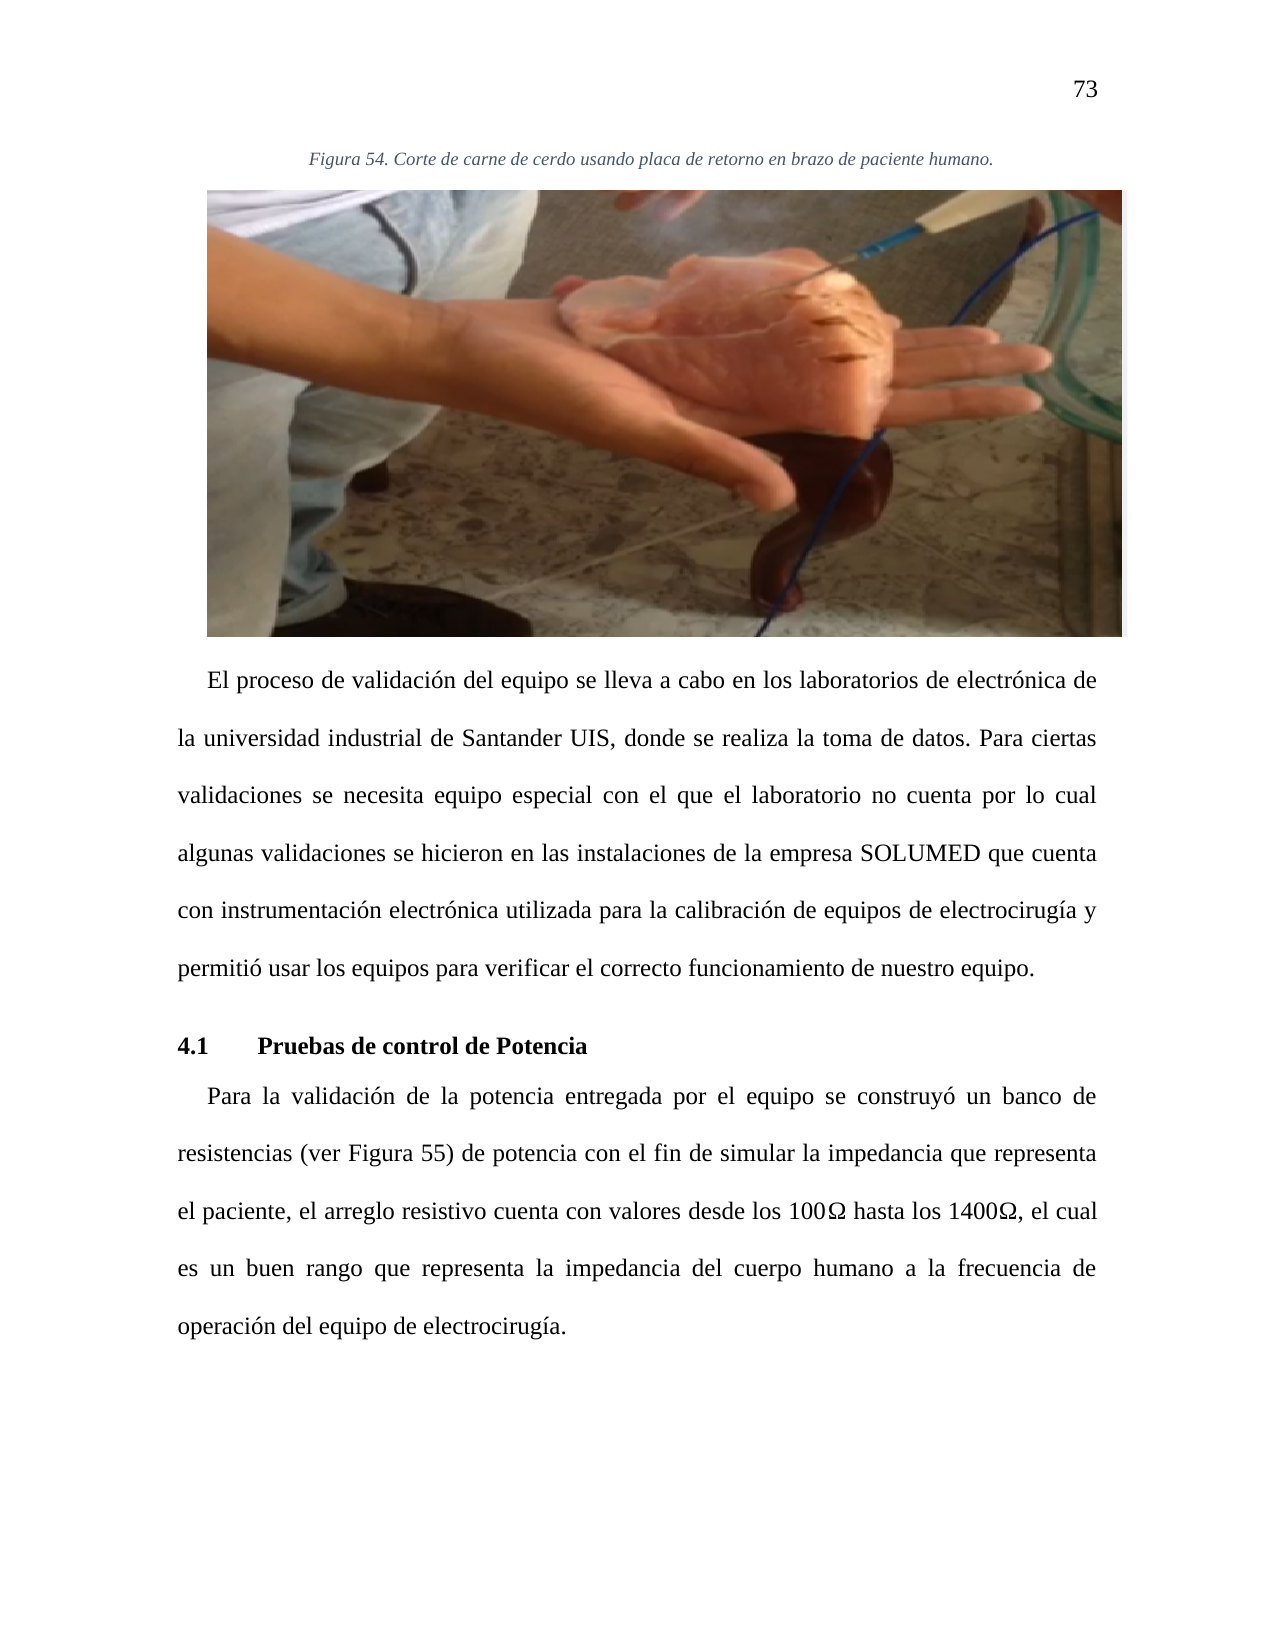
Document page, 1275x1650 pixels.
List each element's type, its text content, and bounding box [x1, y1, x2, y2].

text Para la validación de la potencia entregada por el equipo se construyó un banco de resistencias (ver Figura 51) de potencia con el fin de simular la impedancia que representa el paciente, el arreglo resistivo cuenta con valores desde los 100Ω hasta los 1400Ω, el cual es un buen rango que representa la impedancia del cuerpo humano a la frecuencia de operación del equipo de electrocirugía. [177, 1081, 1098, 1340]
picture [206, 190, 1128, 637]
text El proceso de validación del equipo se lleva a cabo en los laboratorios de electrónica de la universidad industrial de Santander UIS, donde se realiza la toma de datos. Para ciertas validaciones se necesita equipo especial con el que el laboratorio no cuenta por lo cual algunas validaciones se hicieron en las instalaciones de la empresa SOLUMED que cuenta con instrumentación electrónica utilizada para la calibración de equipos de electrocirugía y permitió usar los equipos para verificar el correcto funcionamiento de nuestro equipo. [177, 666, 1098, 982]
text Figura 54. Corte de carne de cerdo usando placa de retorno en brazo de paciente humano. [177, 148, 1098, 169]
subtitle Pruebas de control de Potencia [177, 1031, 1098, 1060]
